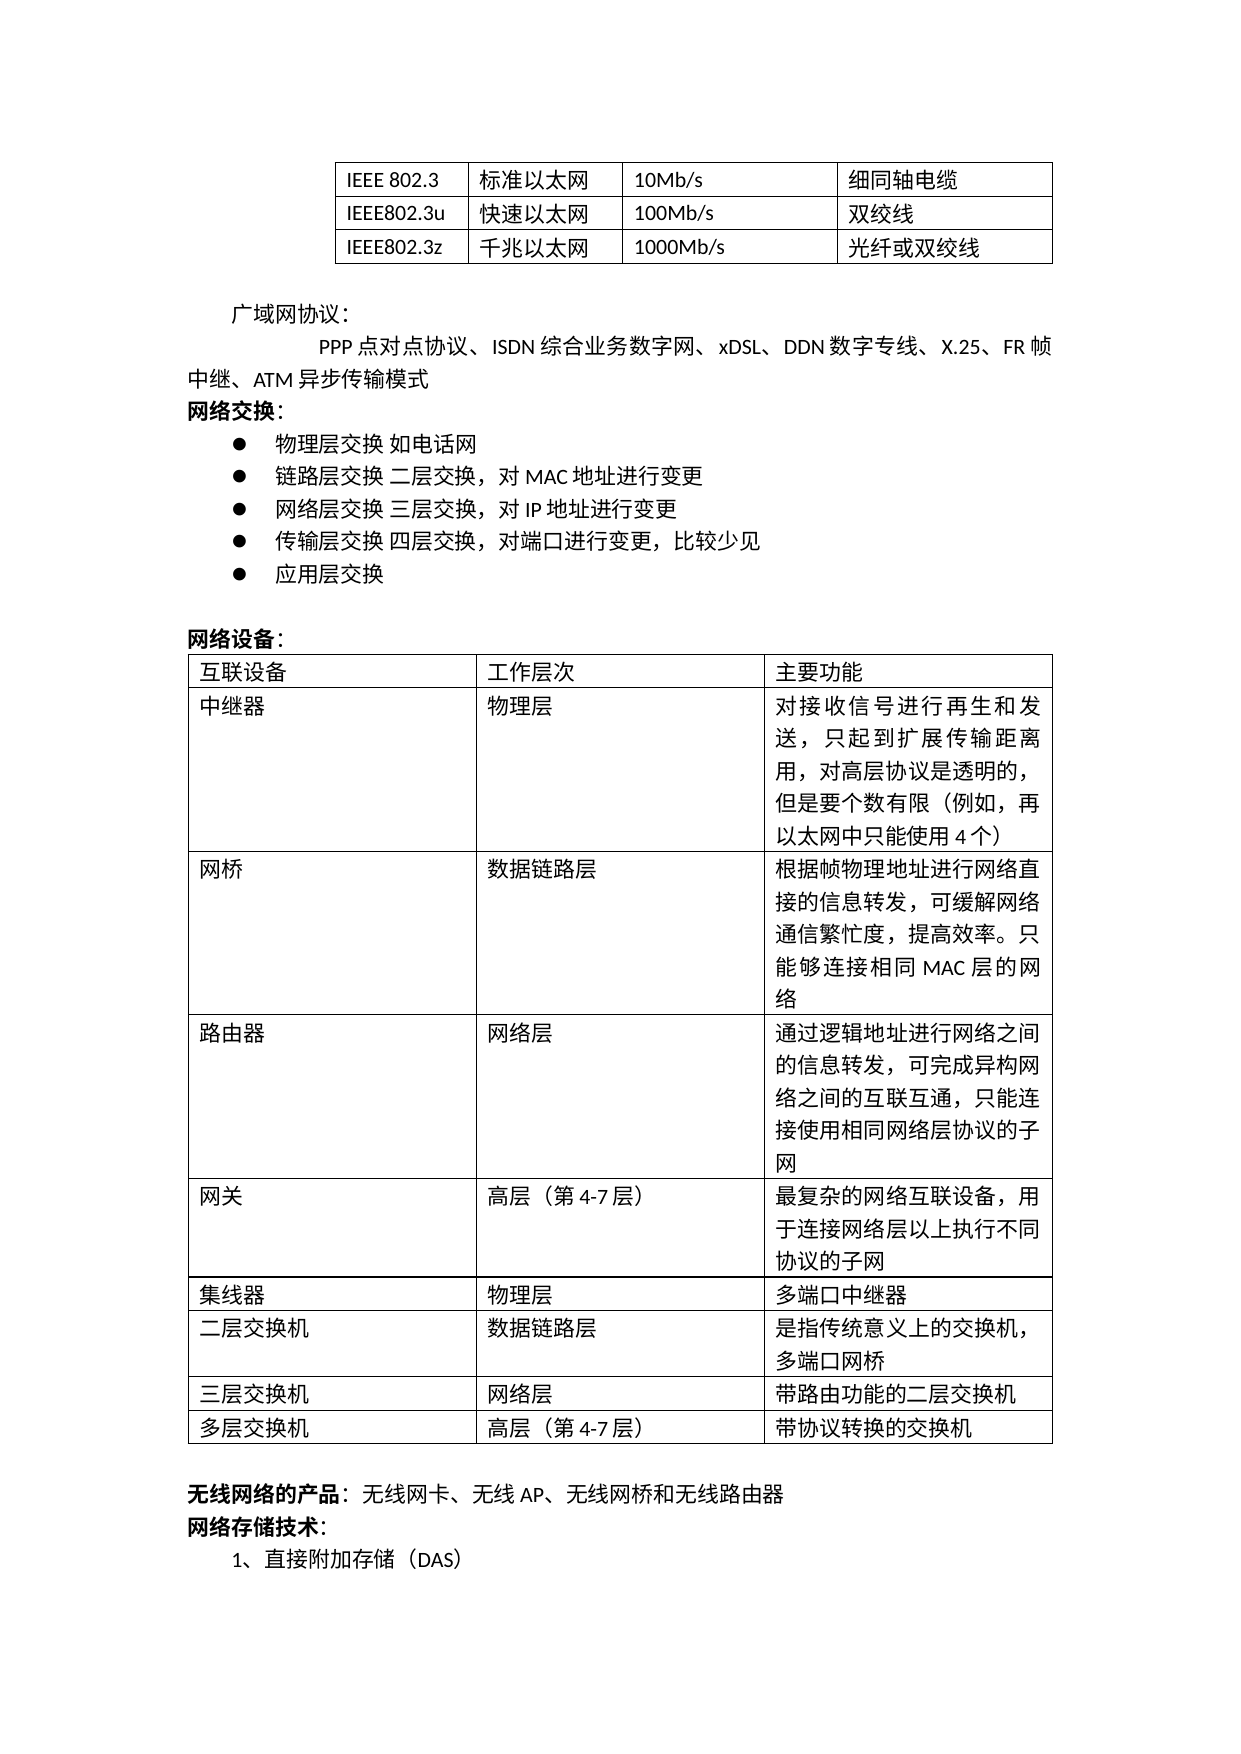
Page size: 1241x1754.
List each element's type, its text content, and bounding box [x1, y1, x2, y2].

text PPP点对点协议、ISDN综合业务数字网、xDSL、DDN数字专线、X.25、FR帧中继、ATM异步传输模式 [187, 329, 1053, 394]
table_cell 物理层 [477, 688, 764, 851]
table_cell 光纤或双绞线 [838, 230, 1052, 263]
list 网络层交换 三层交换，对IP地址进行变更 [231, 491, 1053, 524]
table_cell IEEE802.3z [336, 230, 468, 263]
table_cell 快速以太网 [469, 197, 622, 229]
text 1、直接附加存储（DAS） [187, 1542, 1053, 1574]
table_cell 多端口中继器 [765, 1278, 1052, 1310]
table_cell IEEE802.3u [336, 197, 468, 229]
table_cell 100Mb/s [623, 197, 837, 229]
table_cell IEEE 802.3 [336, 163, 468, 196]
text 网络交换： [187, 394, 1053, 426]
table_cell 网桥 [189, 852, 476, 1014]
table_cell 带协议转换的交换机 [765, 1411, 1052, 1443]
table_cell 三层交换机 [189, 1377, 476, 1409]
table_cell 是指传统意义上的交换机，多端口网桥 [765, 1311, 1052, 1376]
text 无线网络的产品：无线网卡、无线AP、无线网桥和无线路由器 [187, 1477, 1053, 1509]
table_cell 数据链路层 [477, 1311, 764, 1376]
table_cell 多层交换机 [189, 1411, 476, 1443]
table_cell 数据链路层 [477, 852, 764, 1014]
table_cell 中继器 [189, 688, 476, 851]
table_header 工作层次 [477, 655, 764, 687]
table_header 主要功能 [765, 655, 1052, 687]
table_cell 最复杂的网络互联设备，用于连接网络层以上执行不同协议的子网 [765, 1179, 1052, 1276]
table_cell 带路由功能的二层交换机 [765, 1377, 1052, 1409]
table_cell 双绞线 [838, 197, 1052, 229]
table_cell 标准以太网 [469, 163, 622, 196]
table_cell 路由器 [189, 1015, 476, 1178]
list 应用层交换 [231, 556, 1053, 589]
table_header 互联设备 [189, 655, 476, 687]
table_cell 高层（第4-7层） [477, 1411, 764, 1443]
text 网络设备： [187, 621, 1053, 654]
text 网络存储技术： [187, 1509, 1053, 1542]
table_cell 1000Mb/s [623, 230, 837, 263]
list 物理层交换 如电话网 [231, 426, 1053, 459]
table_cell 对接收信号进行再生和发送，只起到扩展传输距离用，对高层协议是透明的，但是要个数有限（例如，再以太网中只能使用4个） [765, 688, 1052, 851]
table_cell 集线器 [189, 1278, 476, 1310]
table_cell 高层（第4-7层） [477, 1179, 764, 1276]
table_cell 千兆以太网 [469, 230, 622, 263]
table_cell 网络层 [477, 1377, 764, 1409]
list 链路层交换 二层交换，对MAC地址进行变更 [231, 459, 1053, 491]
text 广域网协议： [187, 296, 1053, 329]
table_cell 根据帧物理地址进行网络直接的信息转发，可缓解网络通信繁忙度，提高效率。只能够连接相同MAC层的网络 [765, 852, 1052, 1014]
table_cell 通过逻辑地址进行网络之间的信息转发，可完成异构网络之间的互联互通，只能连接使用相同网络层协议的子网 [765, 1015, 1052, 1178]
table_cell 网关 [189, 1179, 476, 1276]
list 传输层交换 四层交换，对端口进行变更，比较少见 [231, 524, 1053, 556]
table_cell 细同轴电缆 [838, 163, 1052, 196]
table_cell 网络层 [477, 1015, 764, 1178]
table_cell 二层交换机 [189, 1311, 476, 1376]
table_cell 10Mb/s [623, 163, 837, 196]
table_cell 物理层 [477, 1278, 764, 1310]
